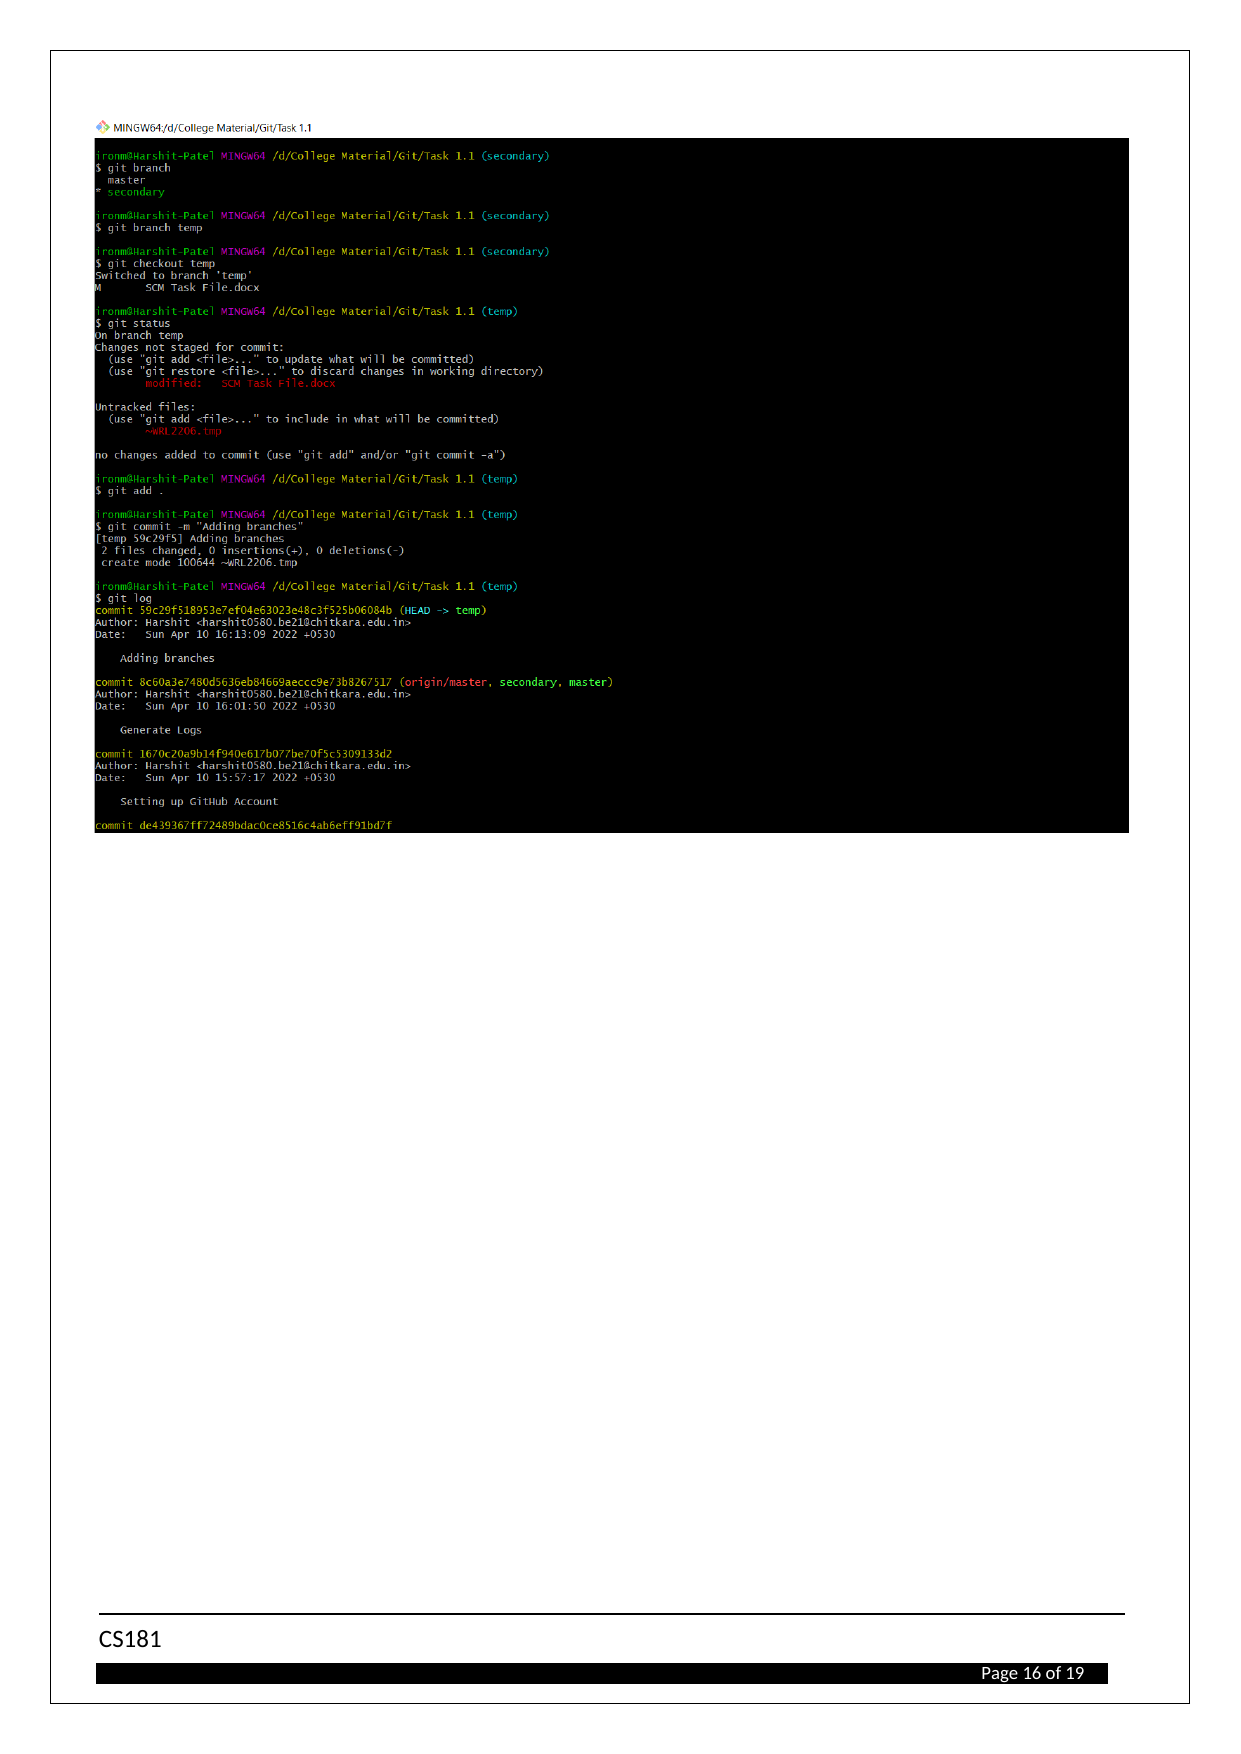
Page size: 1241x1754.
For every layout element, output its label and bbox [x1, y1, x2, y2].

picture [83, 1618, 1085, 1648]
picture [94, 118, 1129, 833]
